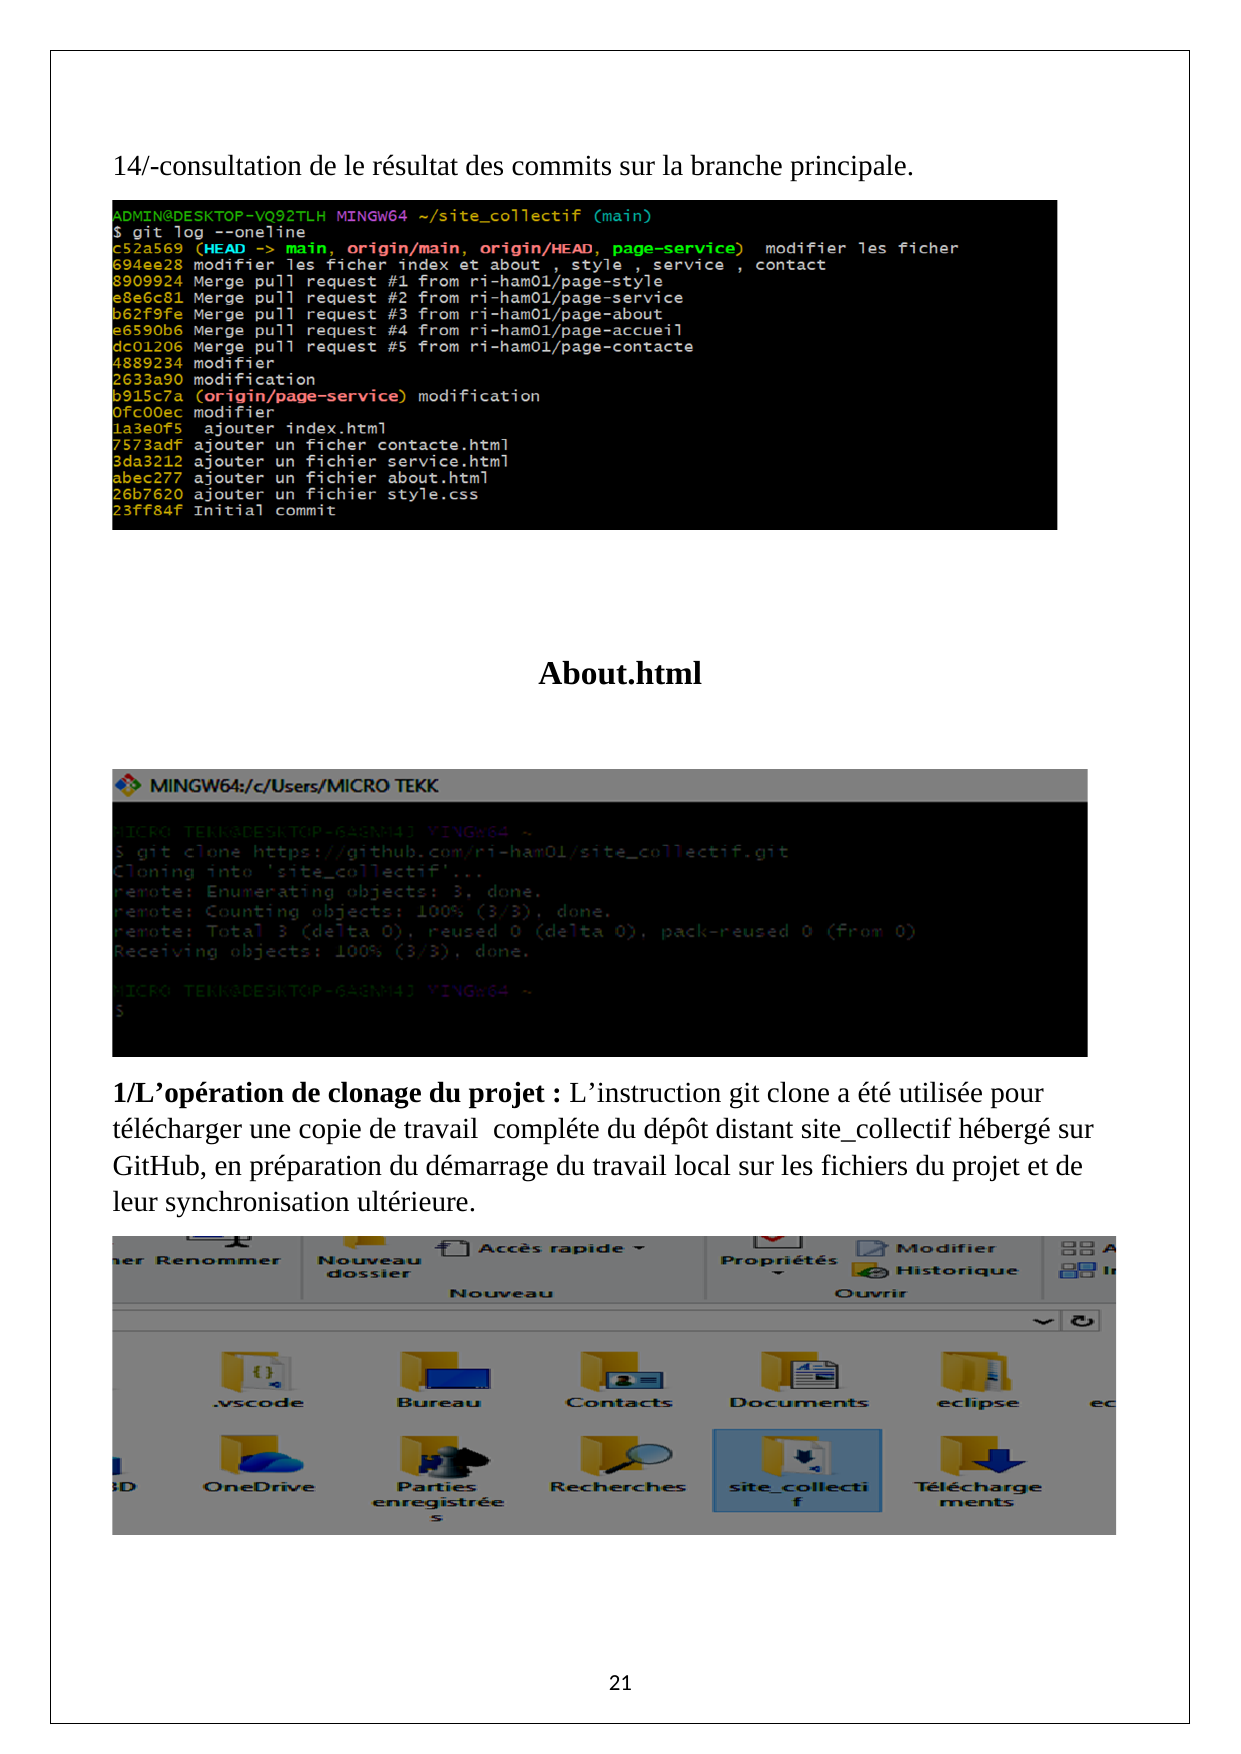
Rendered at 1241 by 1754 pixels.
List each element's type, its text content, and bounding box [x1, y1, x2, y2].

picture [112, 1236, 1117, 1535]
text 14/-consultation de le résultat des commits sur la branche principale. [112, 148, 1128, 181]
picture [112, 200, 1058, 530]
picture [112, 769, 1088, 1057]
text About.html [112, 654, 1128, 692]
text 1/L’opération de clonage du projet : L’instruction git clone a été utilisée pour télécharger une copie de travail compléte du dépôt distant site_collectif hébergé sur GitHub, en préparation du démarrage du travail local sur les fichiers du projet et de leur synchronisation ultérieure. [112, 1076, 1128, 1217]
